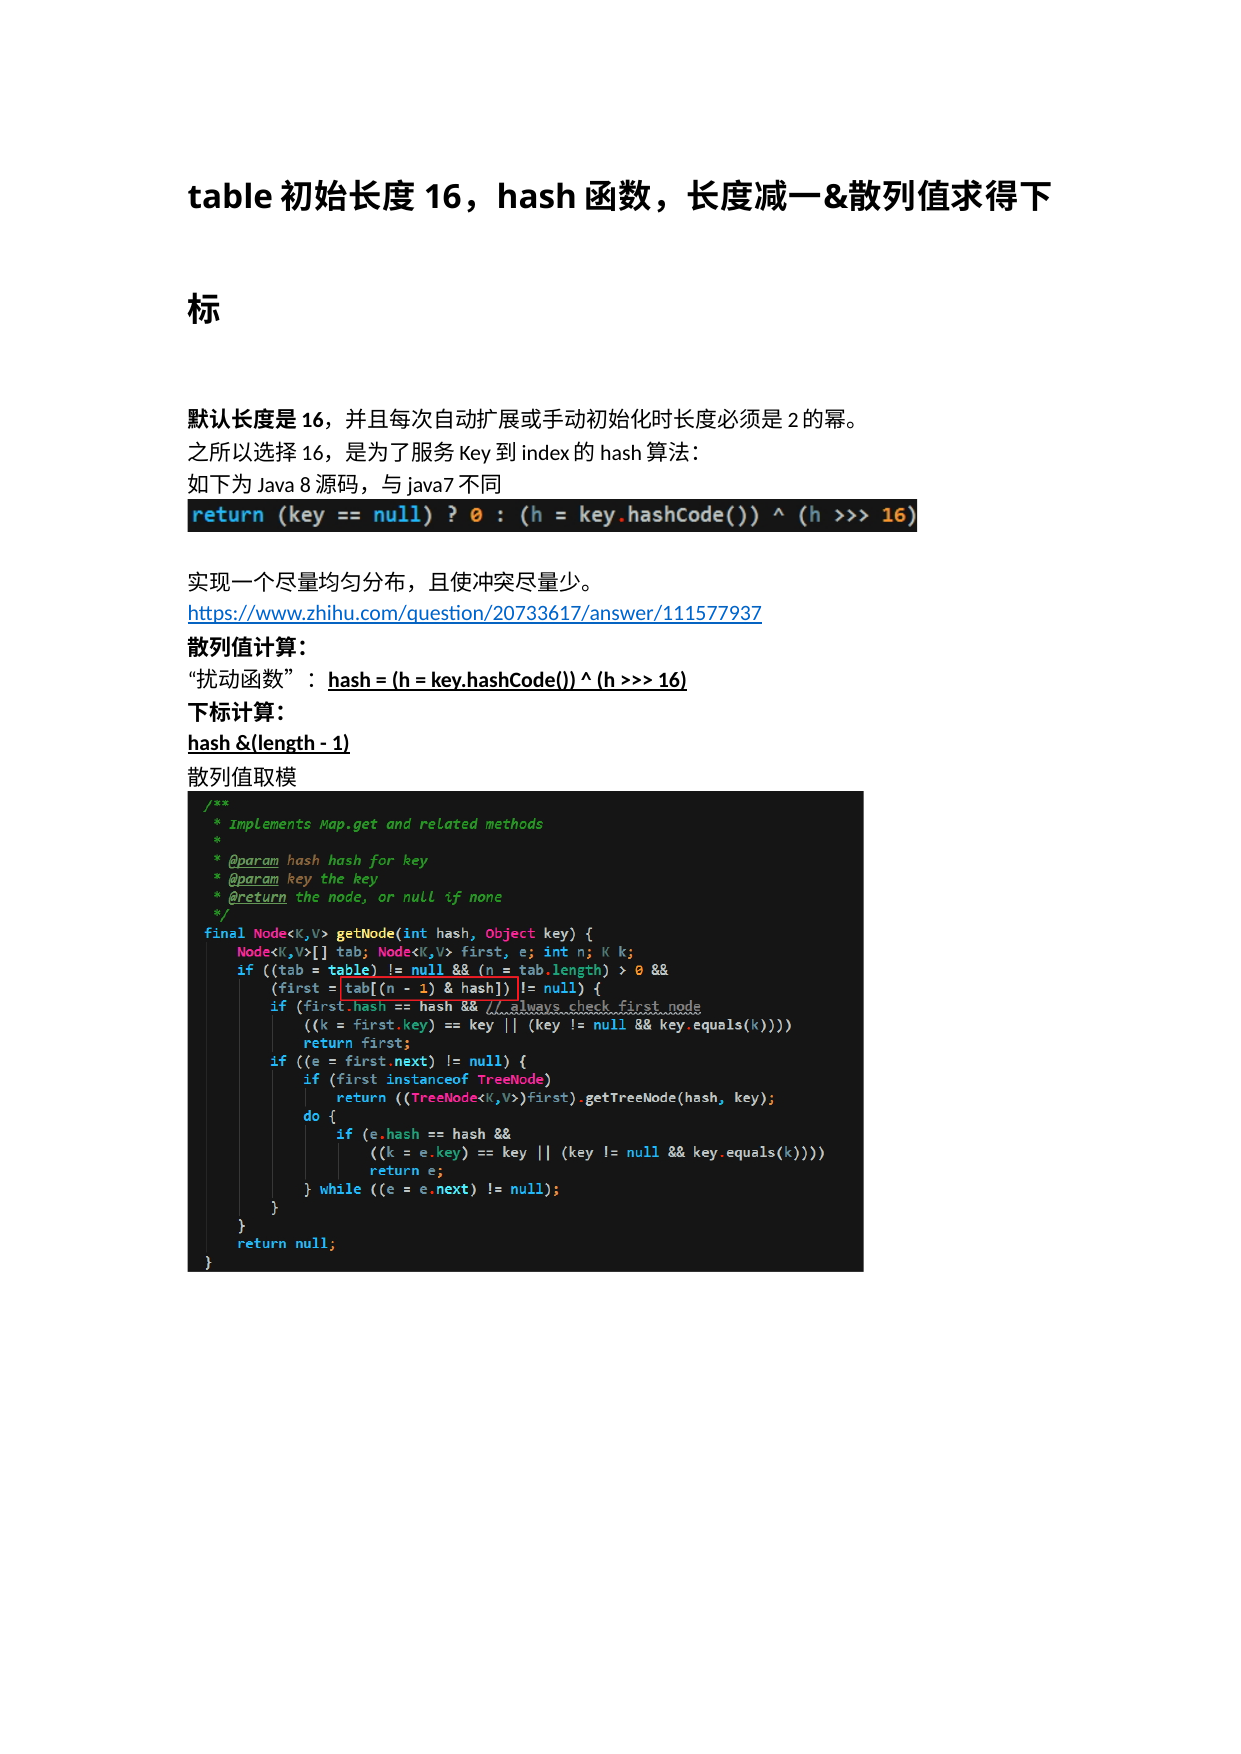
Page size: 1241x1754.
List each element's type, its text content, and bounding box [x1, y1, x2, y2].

text 如下为Java 8 源码，与java7不同 [187, 467, 1053, 499]
text hash &(length - 1) [187, 727, 1053, 759]
text “扰动函数”：hash = (h = key.hashCode()) ^ (h >>> 16) [187, 662, 1053, 694]
text 默认长度是16，并且每次自动扩展或手动初始化时长度必须是2的幂。 [187, 402, 1053, 434]
picture [187, 791, 864, 1272]
text 下标计算： [187, 694, 1053, 727]
text 散列值计算： [187, 629, 1053, 662]
text 散列值取模 [187, 759, 1053, 792]
picture [187, 499, 918, 532]
subtitle table初始长度16，hash函数，长度减一&散列值求得下标 [187, 162, 1053, 339]
text 实现一个尽量均匀分布，且使冲突尽量少。 [187, 564, 1053, 597]
text https://www.zhihu.com/question/20733617/answer/111577937 [187, 597, 1053, 629]
text 之所以选择16，是为了服务Key到index的hash算法： [187, 434, 1053, 467]
